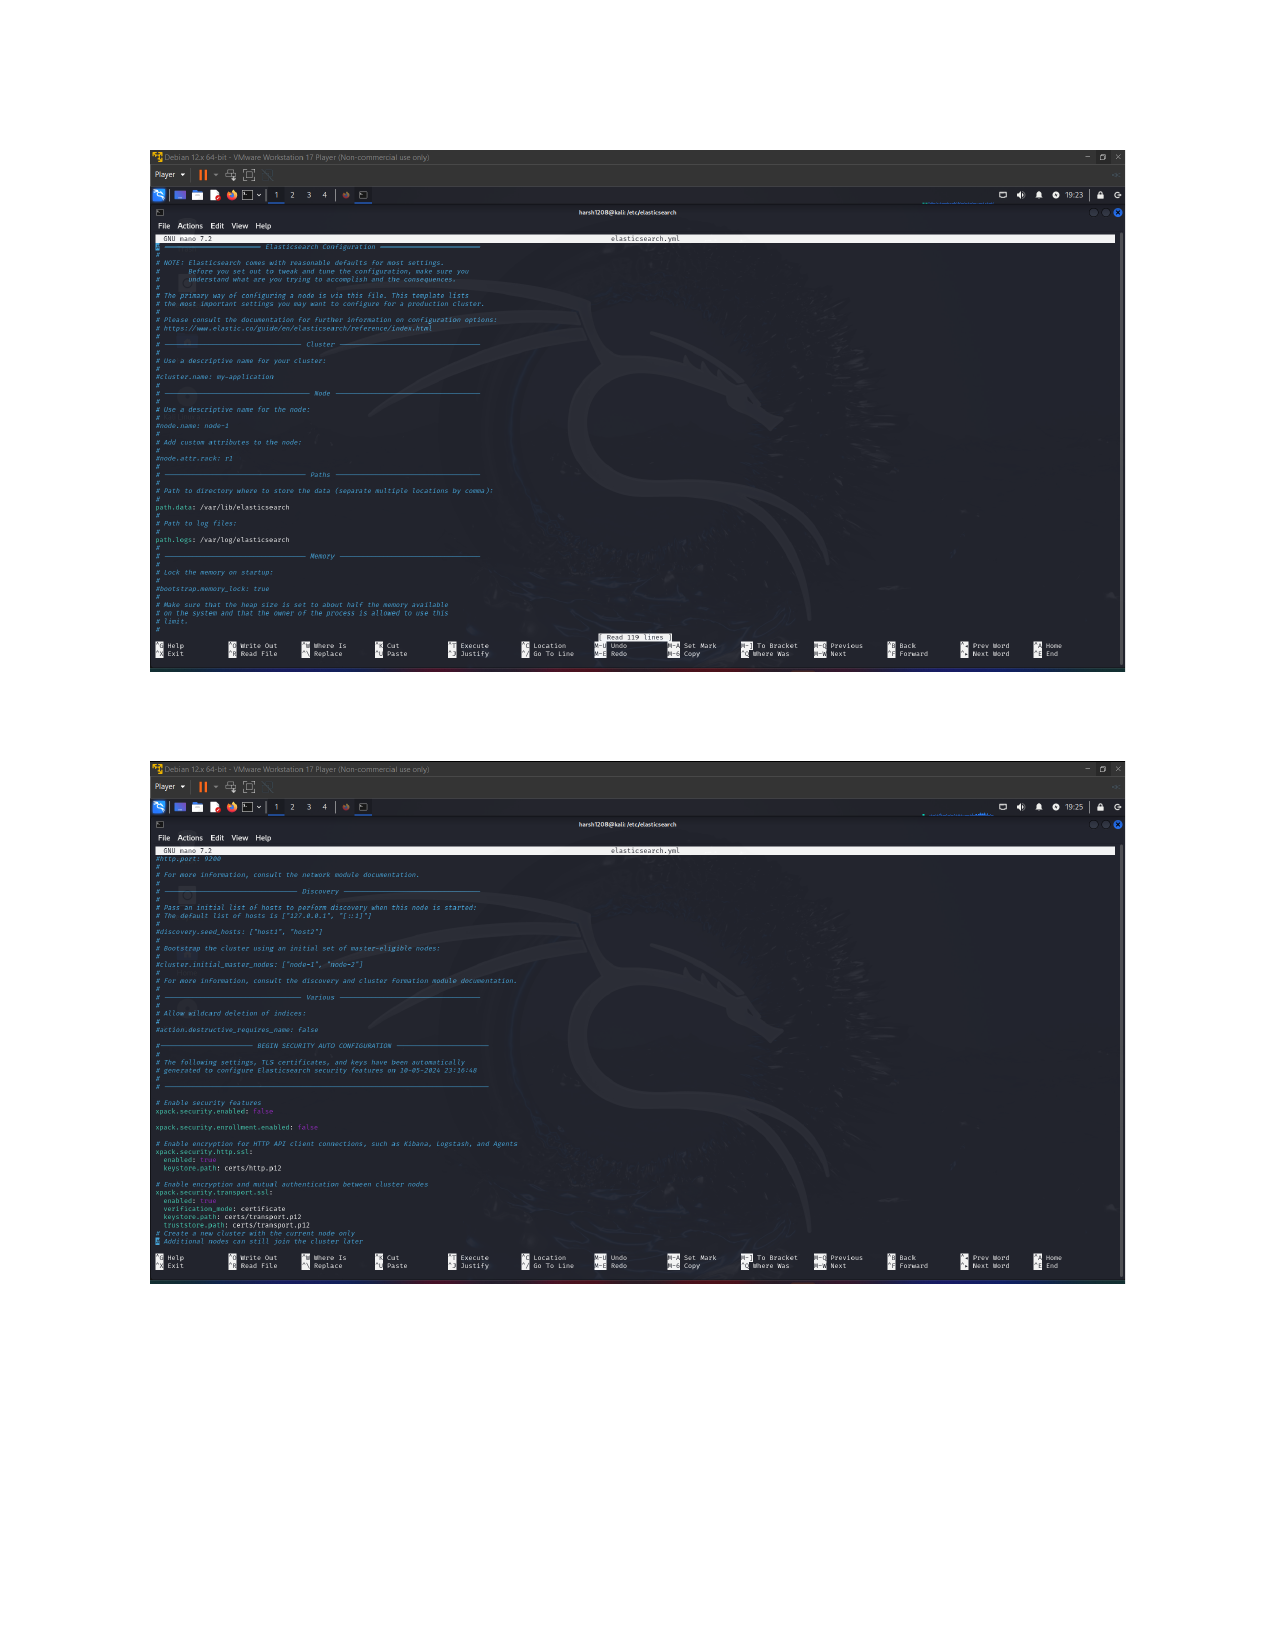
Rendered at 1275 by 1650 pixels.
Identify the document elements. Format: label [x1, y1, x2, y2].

picture [150, 150, 1125, 672]
picture [150, 761, 1125, 1284]
